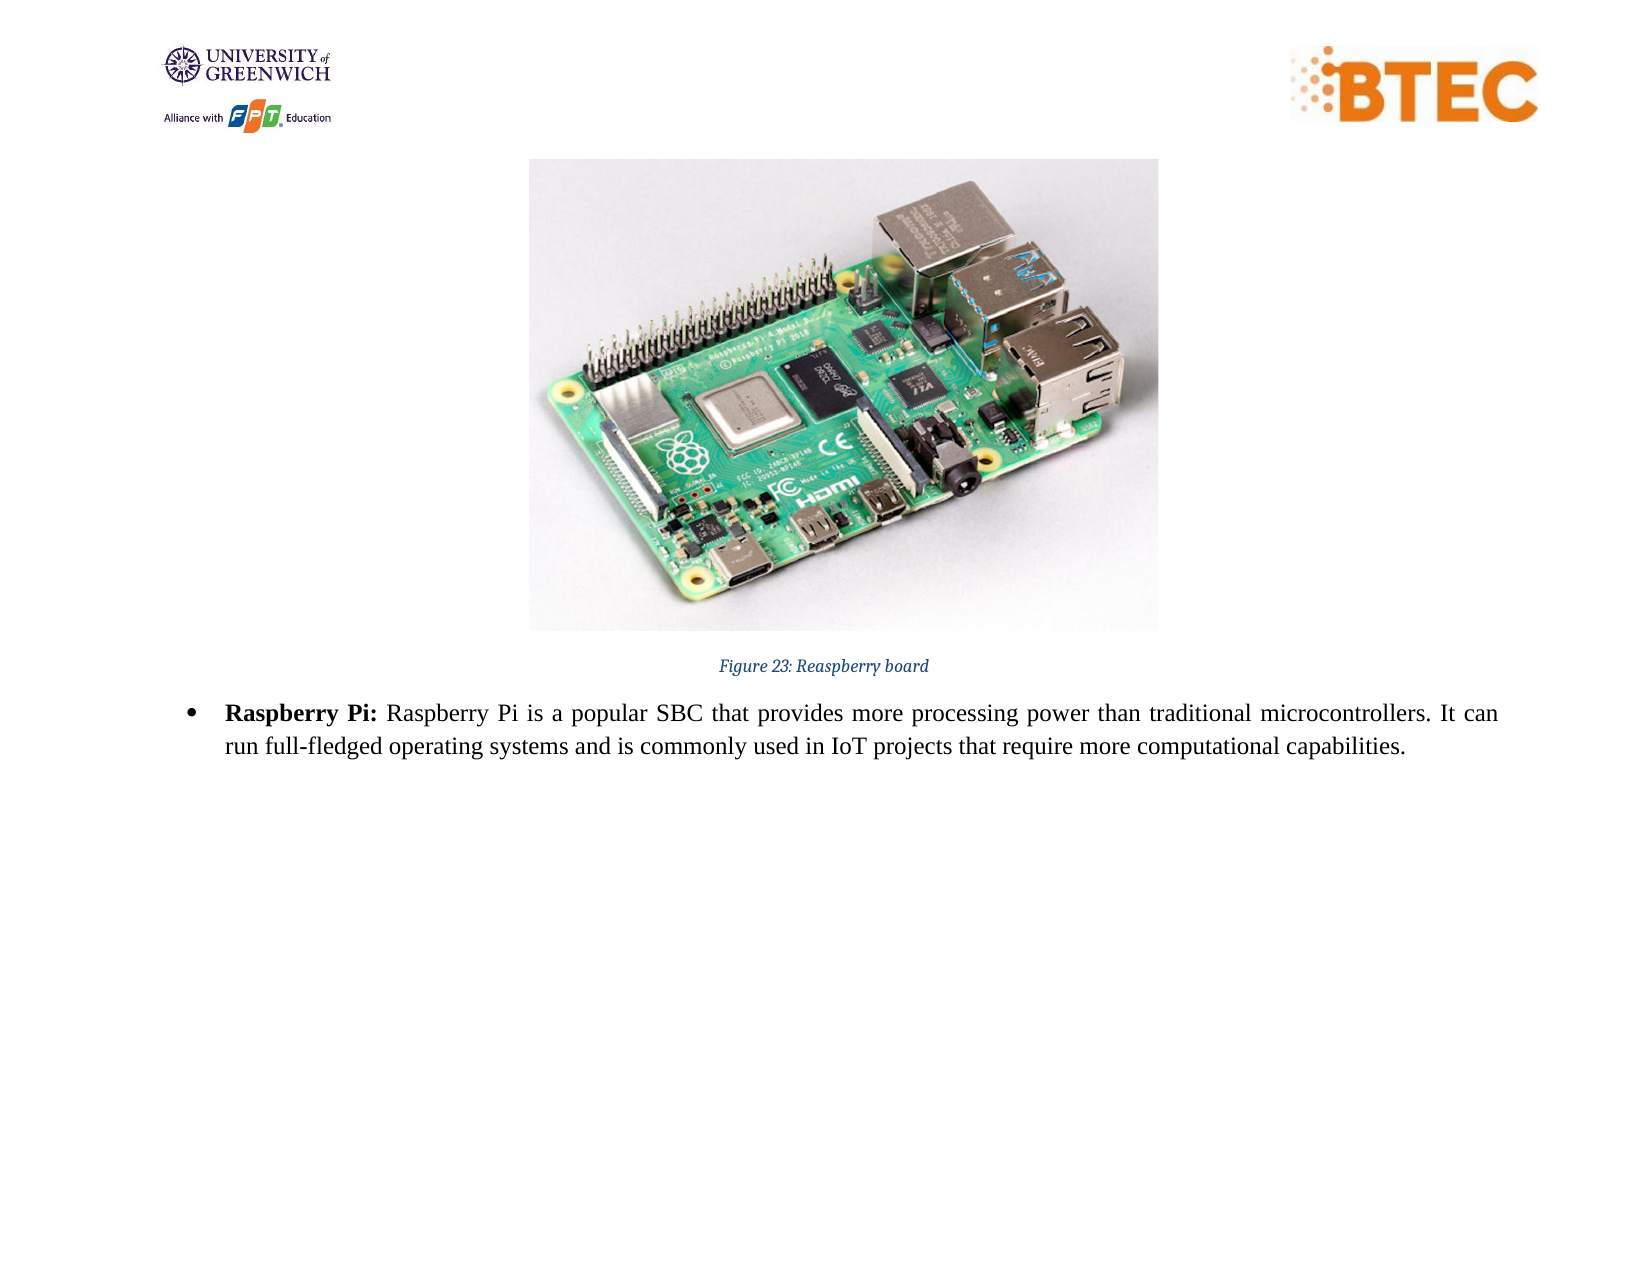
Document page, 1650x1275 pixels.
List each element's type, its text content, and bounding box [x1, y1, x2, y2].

picture [150, 32, 343, 144]
picture [529, 159, 1159, 631]
list Raspberry Pi: Raspberry Pi is a popular SBC that provides more processing power than traditional microcontrollers. It can run full-fledged operating systems and is commonly used in IoT projects that require more computational capabilities. [187, 698, 1500, 760]
picture [1290, 46, 1538, 122]
